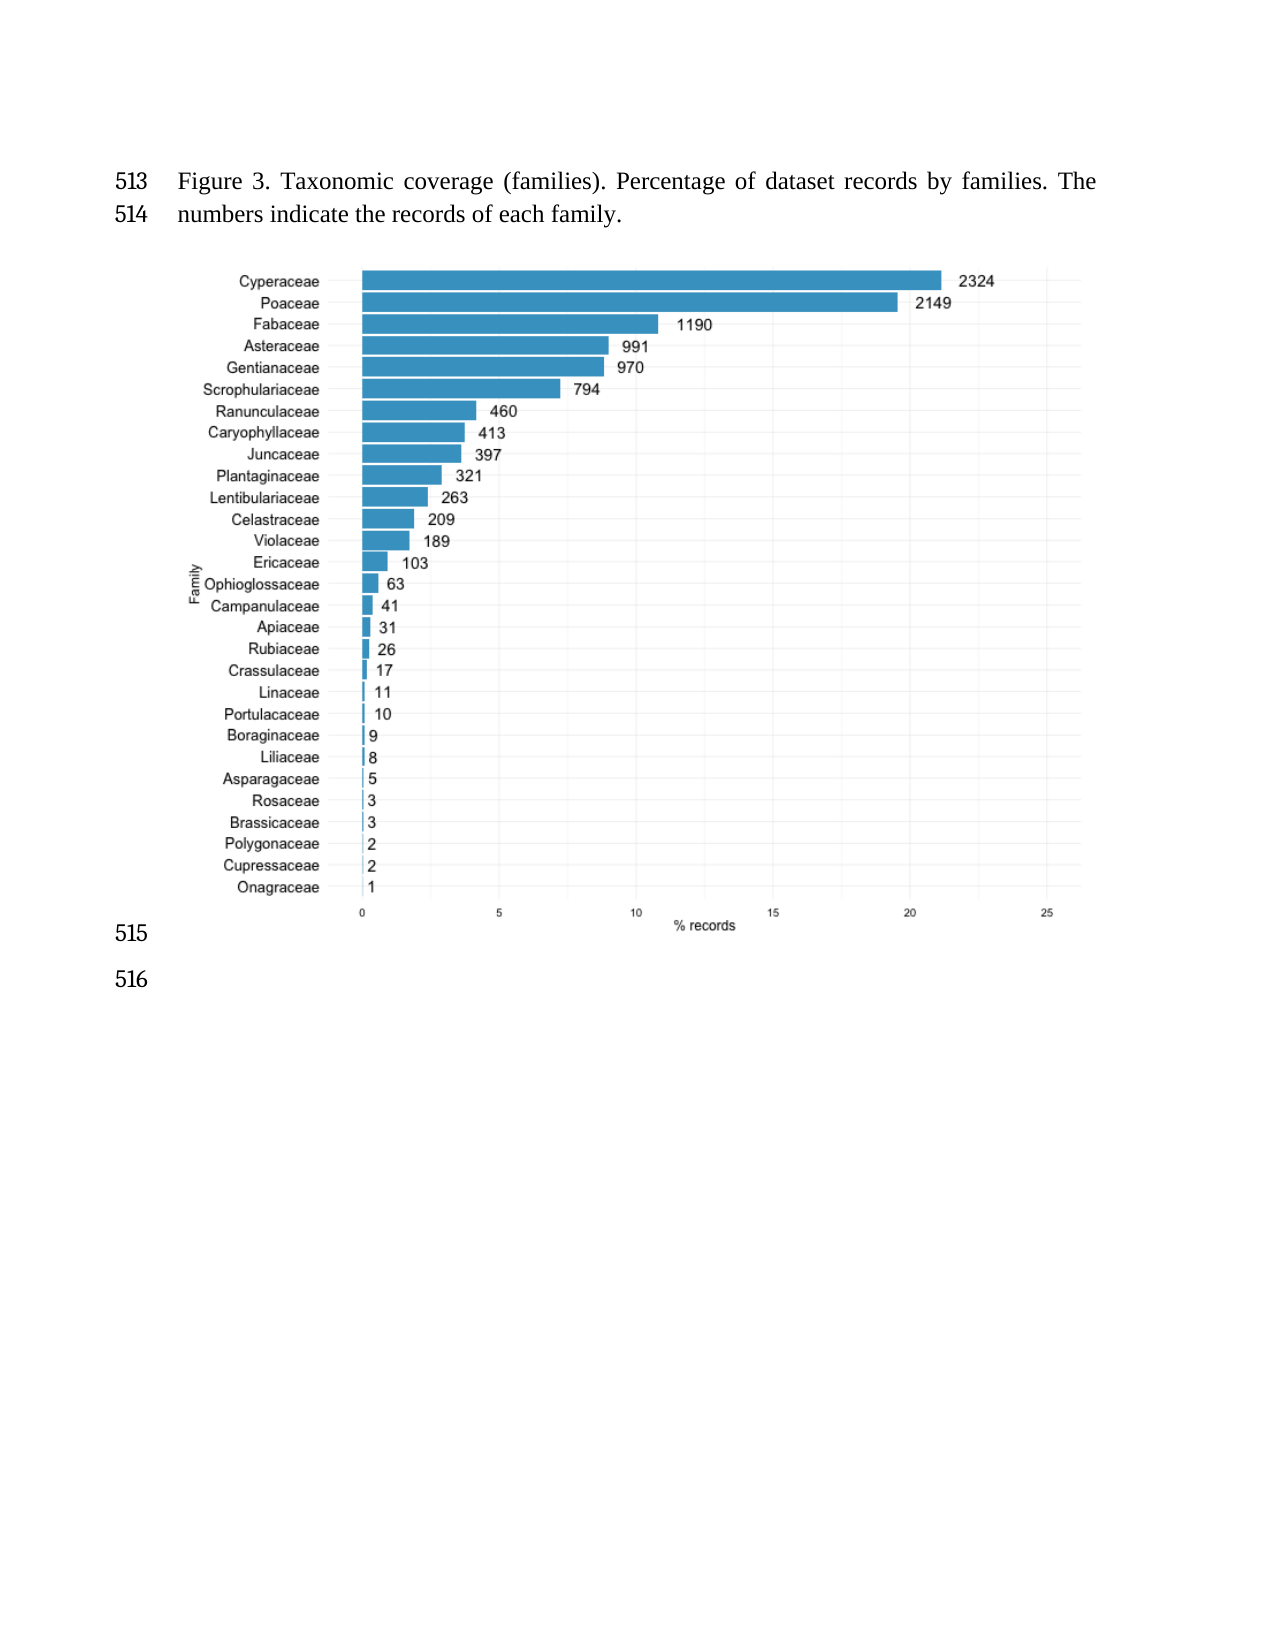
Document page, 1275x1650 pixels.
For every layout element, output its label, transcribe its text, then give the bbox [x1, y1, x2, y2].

text Figure 3. Taxonomic coverage (families). Percentage of dataset records by families. The numbers indicate the records of each family. [177, 166, 1098, 228]
picture [177, 251, 1098, 942]
